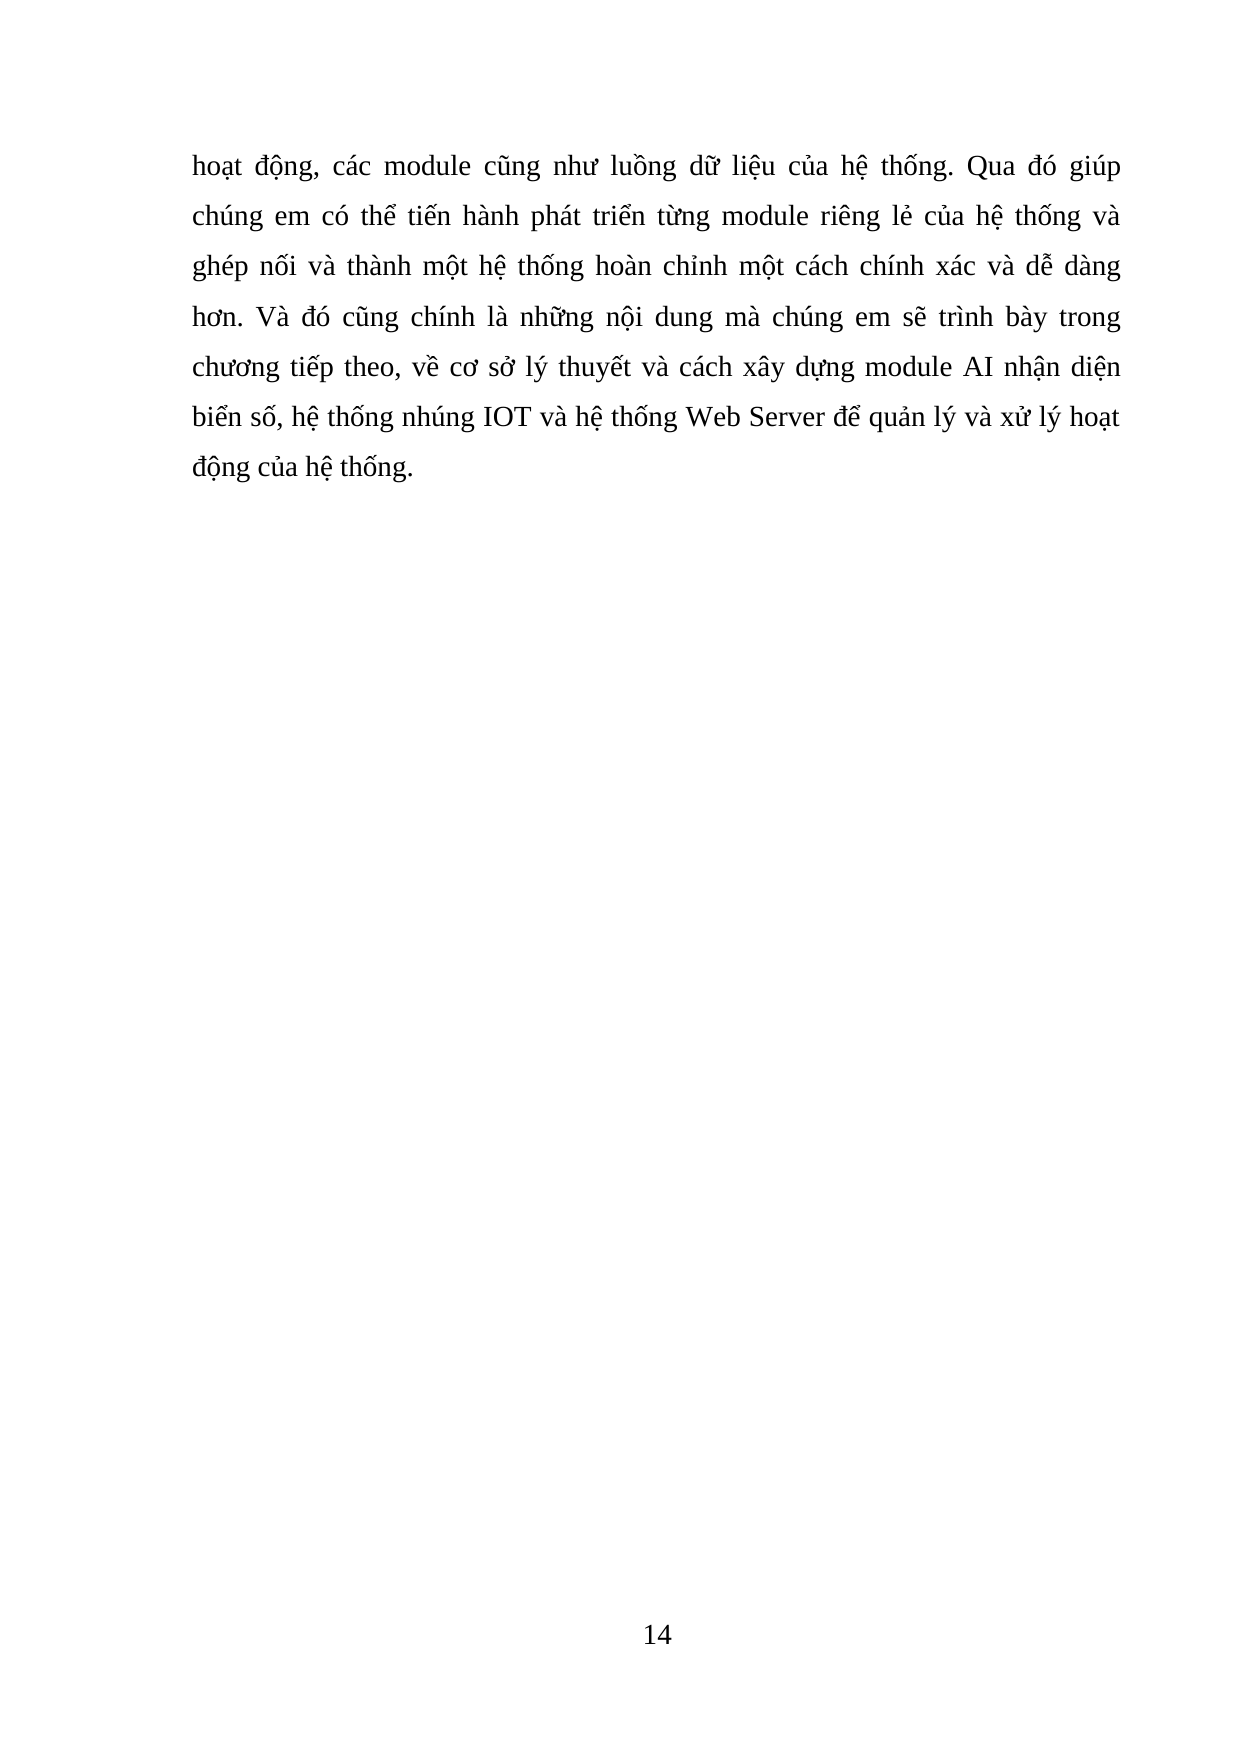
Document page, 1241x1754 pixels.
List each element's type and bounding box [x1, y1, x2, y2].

text [192, 148, 1122, 483]
